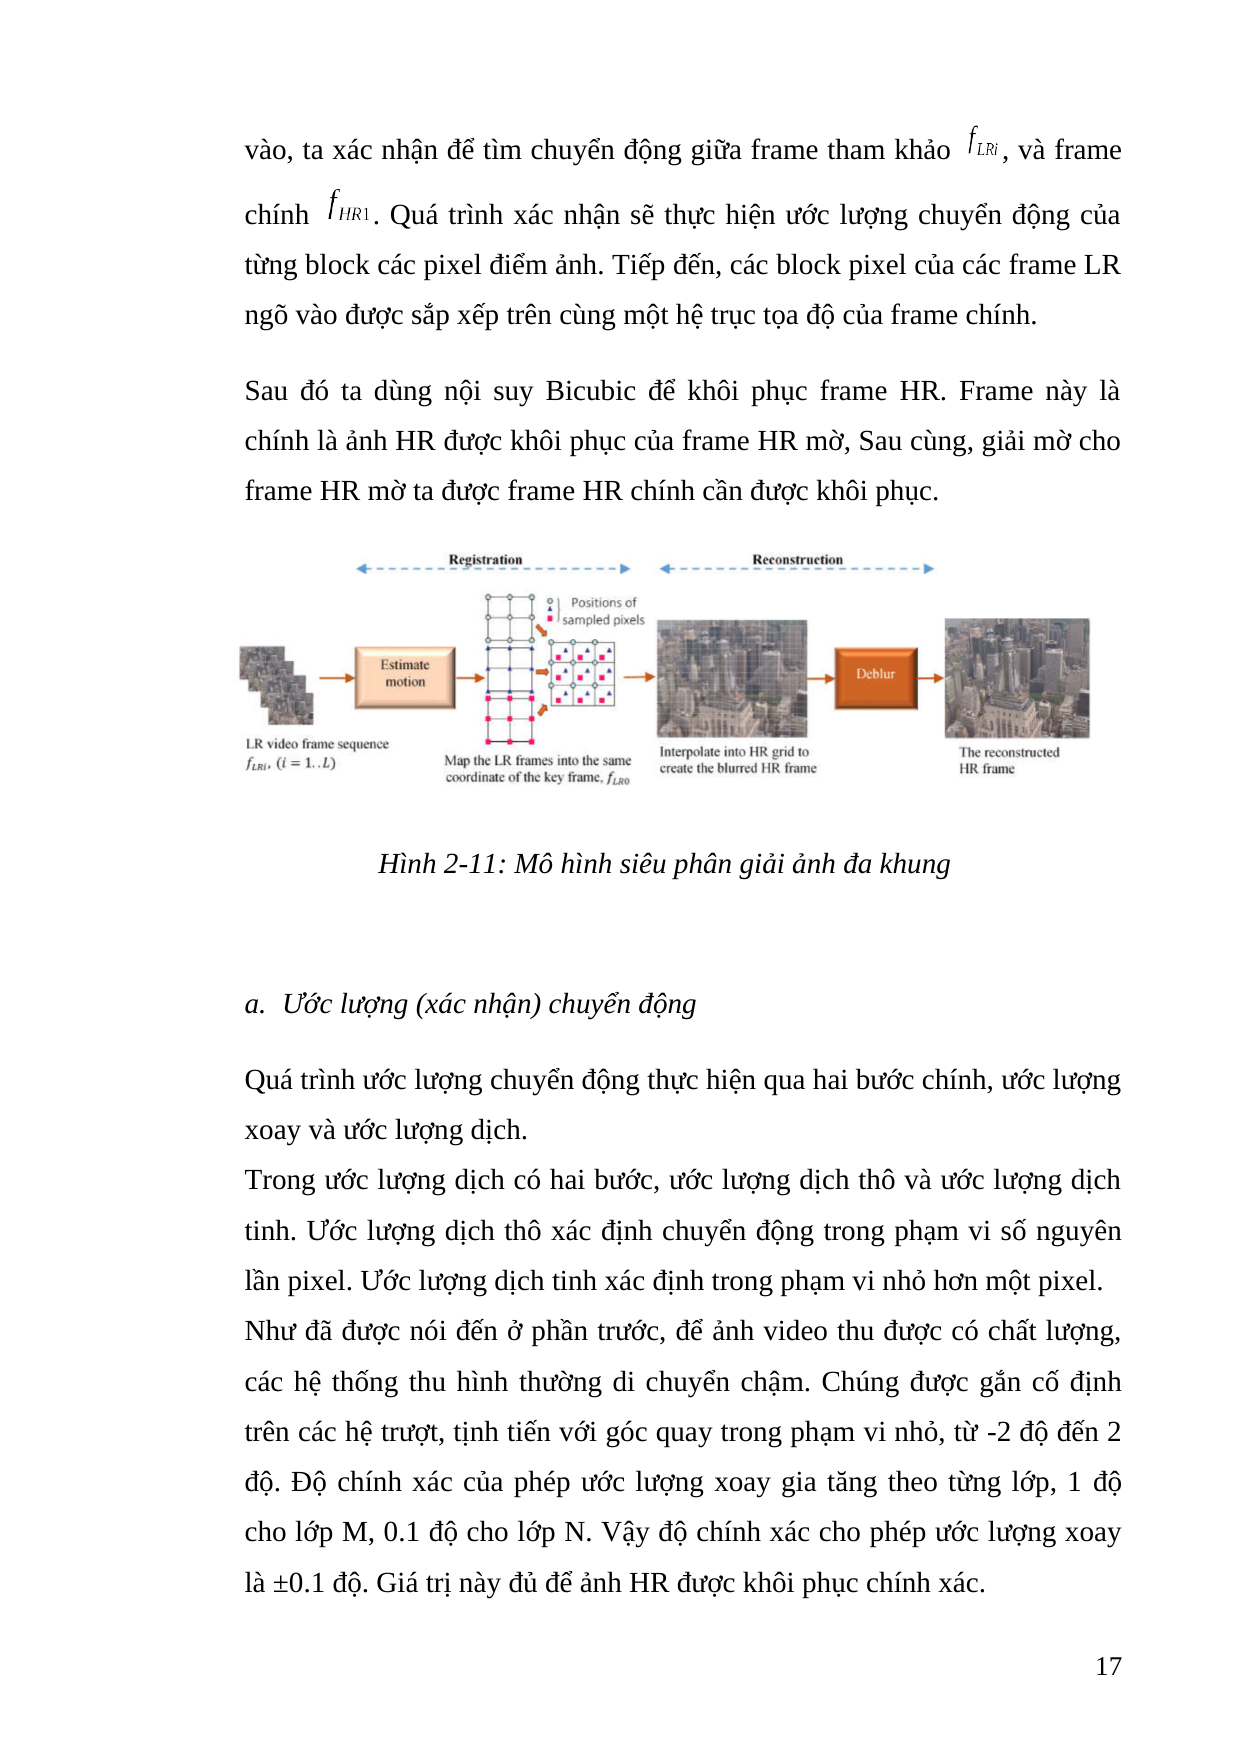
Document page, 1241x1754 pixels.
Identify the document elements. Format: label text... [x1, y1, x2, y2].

text Hình 2-11: Mô hình siêu phân giải ảnh đa khung [207, 846, 1122, 879]
text Trong ước lượng dịch có hai bước, ước lượng dịch thô và ước lượng dịch tinh. Ước lượng dịch thô xác định chuyển động trong phạm vi số nguyên lần pixel. Ước lượng dịch tinh xác định trong phạm vi nhỏ hơn một pixel. [244, 1162, 1122, 1297]
picture [206, 523, 1122, 807]
text Sau đó ta dùng nội suy Bicubic để khôi phục frame HR. Frame này là chính là ảnh HR được khôi phục của frame HR mờ, Sau cùng, giải mờ cho frame HR mờ ta được frame HR chính cần được khôi phục. [244, 373, 1122, 507]
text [244, 118, 1122, 331]
text Như đã được nói đến ở phần trước, để ảnh video thu được có chất lượng, các hệ thống thu hình thường di chuyển chậm. Chúng được gắn cố định trên các hệ trượt, tịnh tiến với góc quay trong phạm vi nhỏ, từ -2 độ đến 2 độ. Độ chính xác của phép ước lượng xoay gia tăng theo từng lớp, 1 độ cho lớp M, 0.1 độ cho lớp N. Vậy độ chính xác cho phép ước lượng xoay là ±0.1 độ. Giá trị này đủ để ảnh HR được khôi phục chính xác. [244, 1313, 1122, 1598]
list Ước lượng (xác nhận) chuyển động [244, 986, 1122, 1020]
text Quá trình ước lượng chuyển động thực hiện qua hai bước chính, ước lượng xoay và ước lượng dịch. [244, 1062, 1122, 1146]
